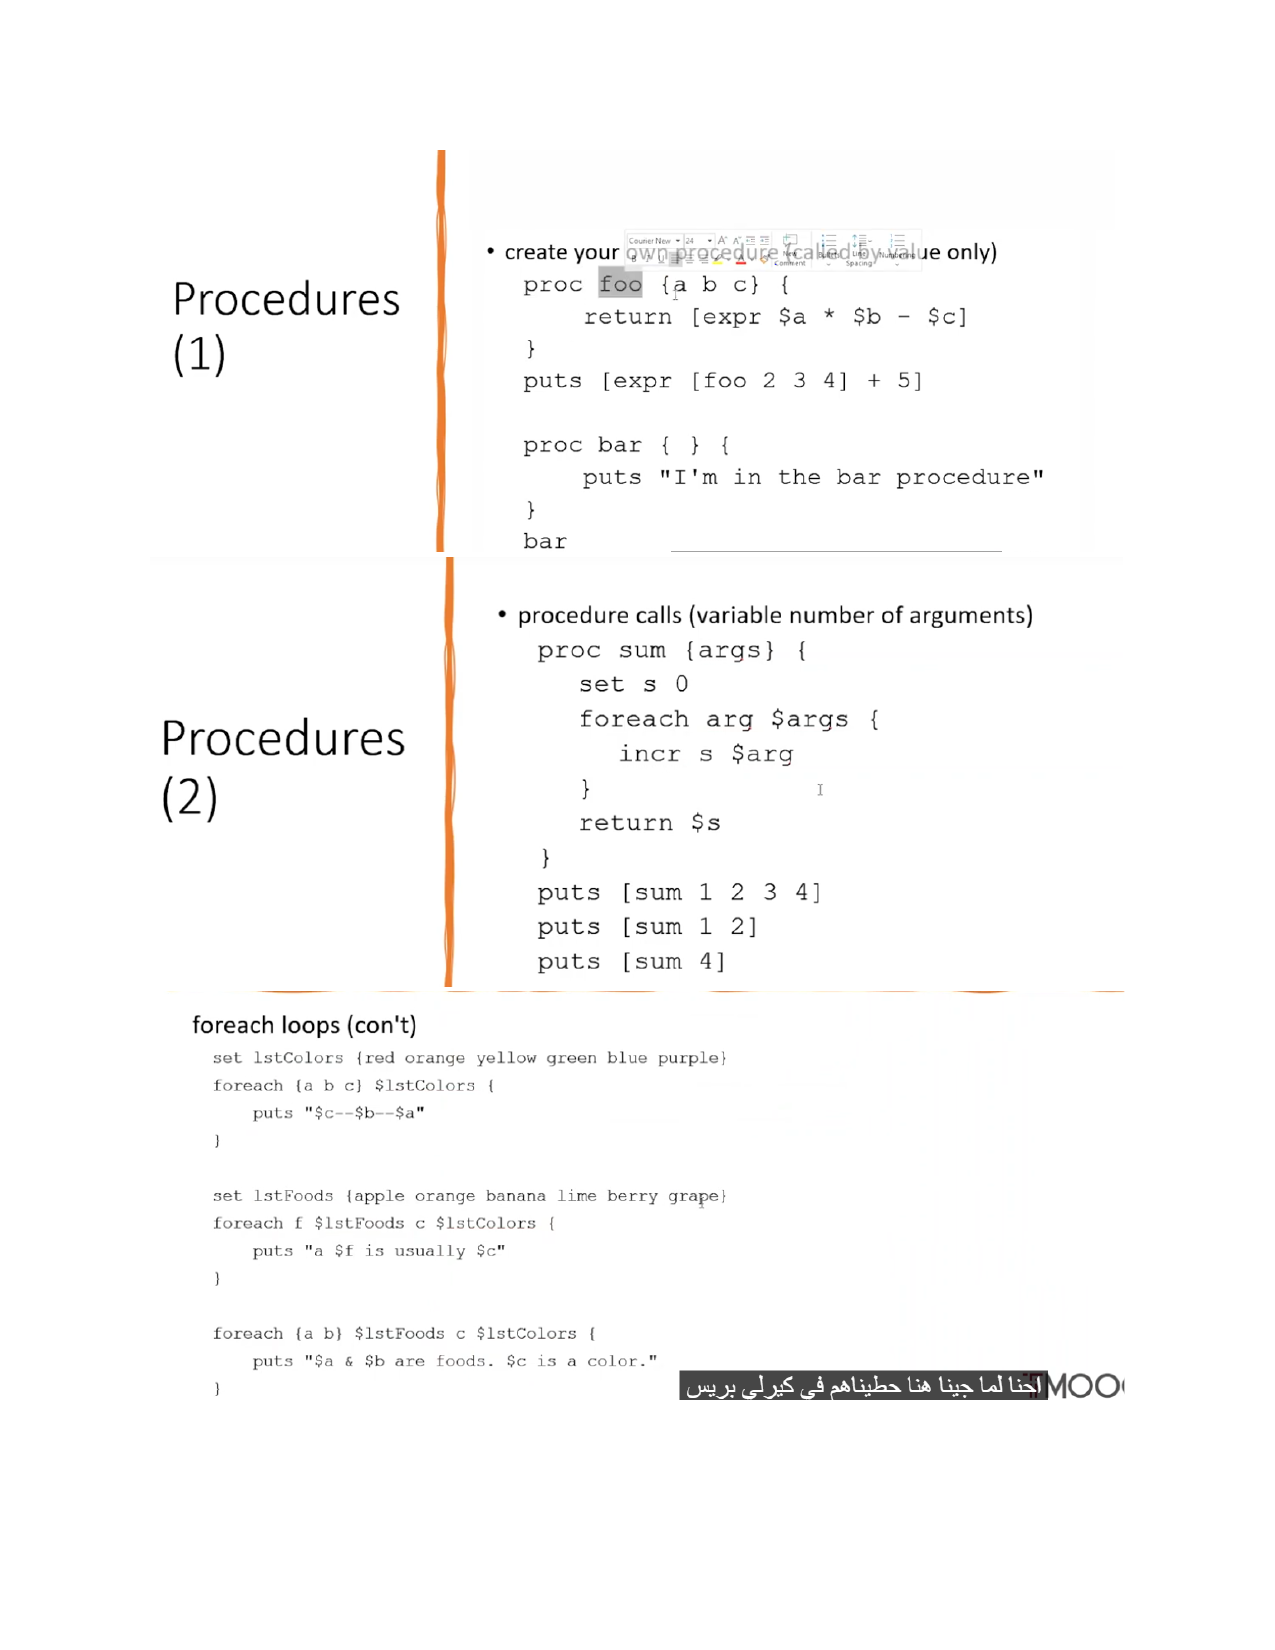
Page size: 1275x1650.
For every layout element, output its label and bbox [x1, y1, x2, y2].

picture [150, 991, 1125, 1400]
picture [150, 150, 1125, 552]
picture [150, 557, 1124, 987]
